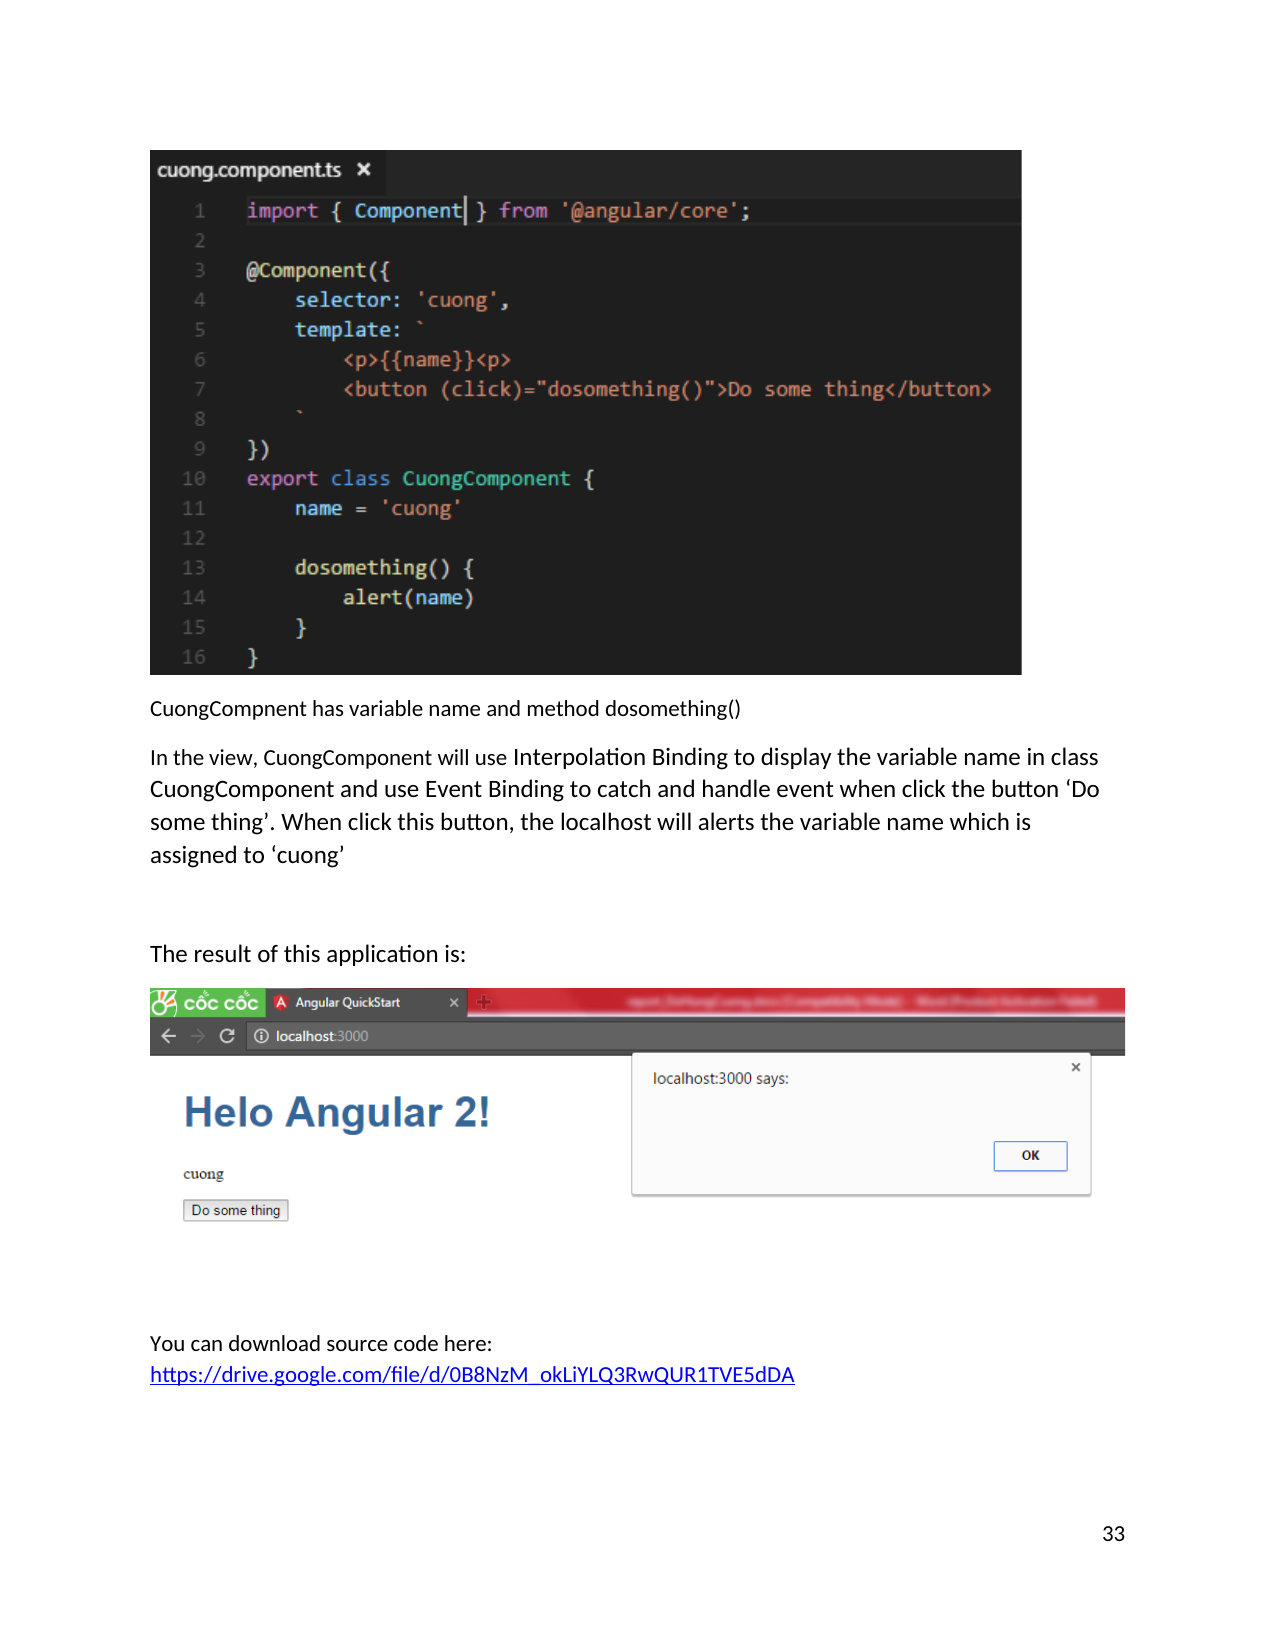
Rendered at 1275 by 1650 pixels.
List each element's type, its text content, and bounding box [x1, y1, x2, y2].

picture [150, 150, 1022, 675]
text The result of this application is: [150, 938, 1125, 969]
picture [150, 988, 1125, 1311]
text You can download source code here: https://drive.google.com/file/d/0B8NzM_okLiYLQ3RwQUR1TVE5dDA [150, 1329, 1125, 1388]
text In the view, CuongComponent will use Interpolation Binding to display the variable name in class CuongComponent and use Event Binding to catch and handle event when click the button ‘Do some thing’. When click this button, the localhost will alerts the variable name which is assigned to ‘cuong’ [150, 741, 1125, 870]
text CuongCompnent has variable name and method dosomething() [150, 694, 1125, 722]
